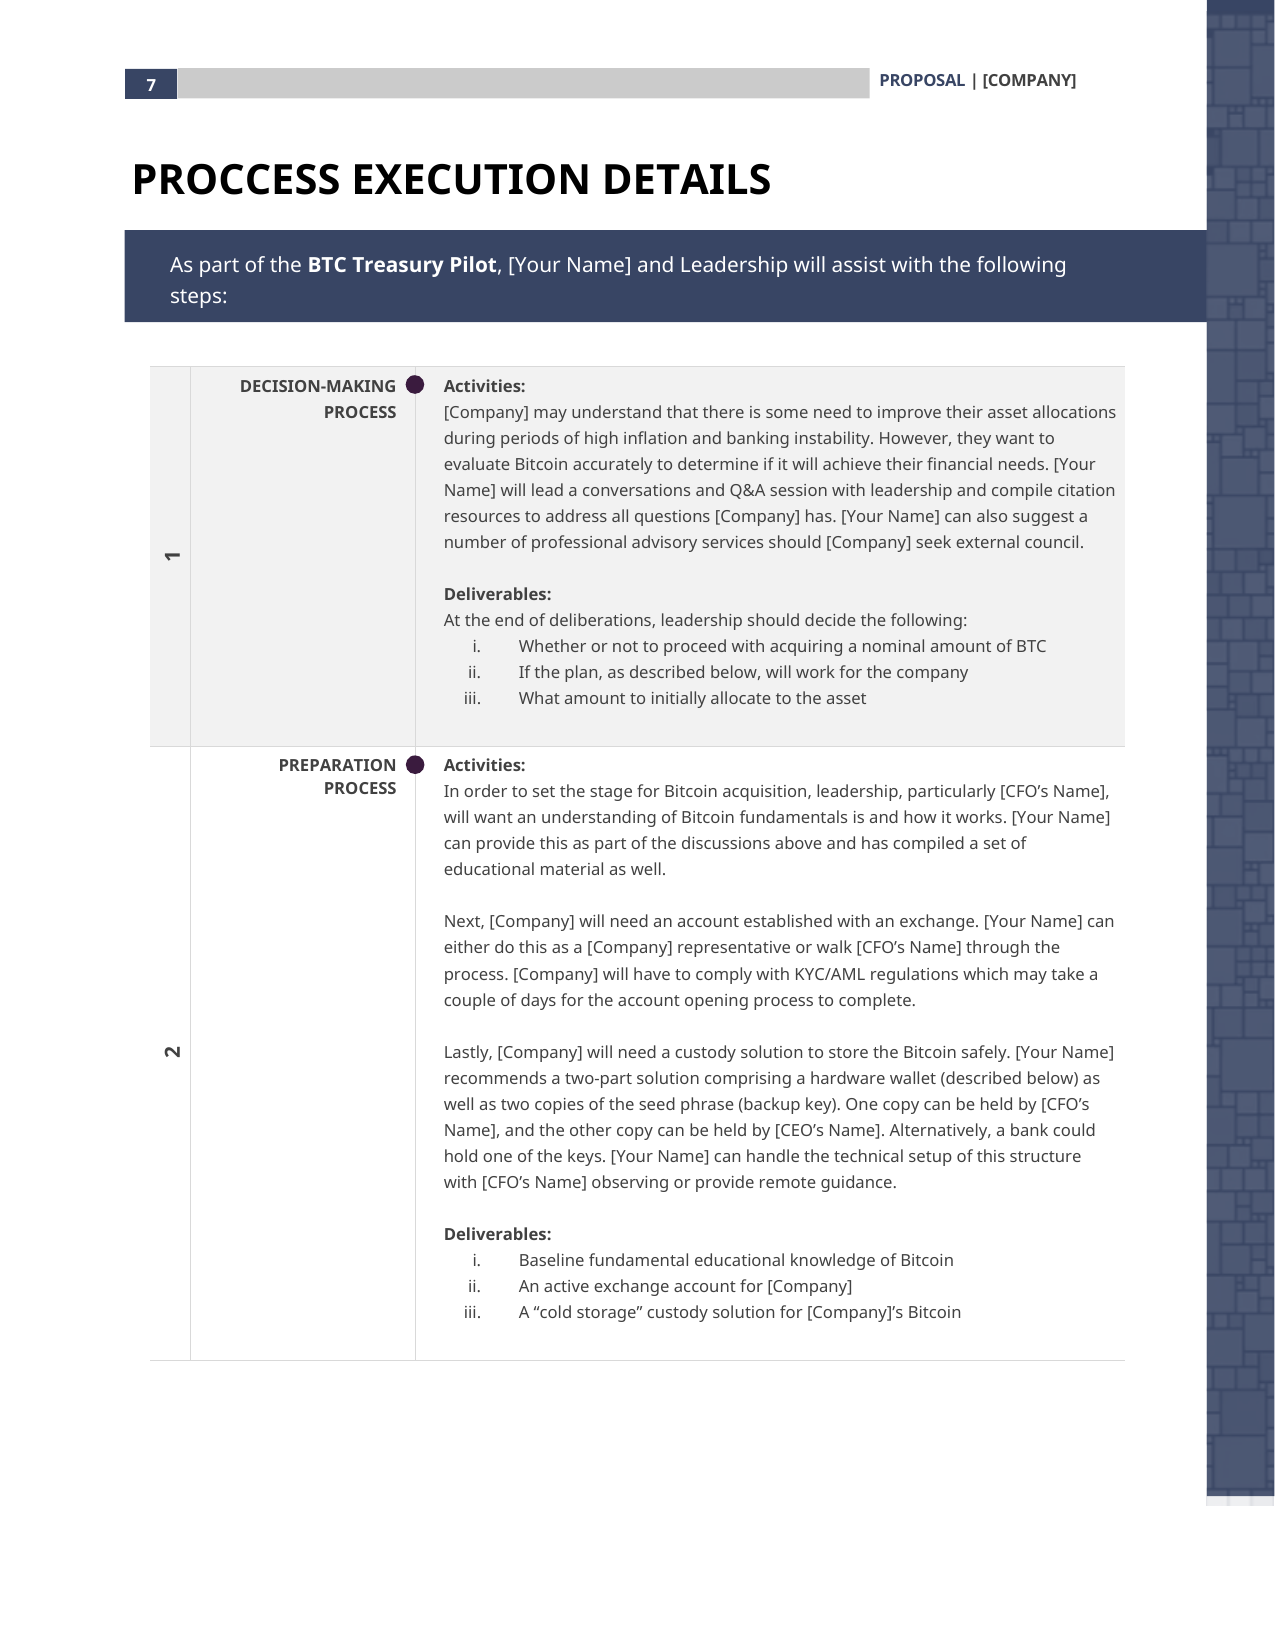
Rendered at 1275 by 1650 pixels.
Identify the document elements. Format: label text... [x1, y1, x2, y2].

table_header 1 [150, 367, 190, 746]
table_cell 2 [150, 747, 190, 1360]
table_cell Activities: In order to set the stage for Bitcoin acquisition, leadership, particularly [CFO’s Name], will want an understanding of Bitcoin fundamentals is and how it works. [Your Name] can provide this as part of the discussions above and has compiled a set of educational material as well. Next, [Company] will need an account established with an exchange. [Your Name] can either do this as a [Company] representative or walk [CFO’s Name] through the process. [Company] will have to comply with KYC/AML regulations which may take a couple of days for the account opening process to complete. Lastly, [Company] will need a custody solution to store the Bitcoin safely. [Your Name] recommends a two-part solution comprising a hardware wallet (described below) as well as two copies of the seed phrase (backup key). One copy can be held by [CFO’s Name], and the other copy can be held by [CEO’s Name]. Alternatively, a bank could hold one of the keys. [Your Name] can handle the technical setup of this structure with [CFO’s Name] observing or provide remote guidance. Deliverables: Baseline fundamental educational knowledge of Bitcoin An active exchange account for [Company] A “cold storage” custody solution for [Company]’s Bitcoin [416, 747, 1125, 1360]
table_header DECISION-MAKING PROCESS [191, 367, 415, 746]
table_cell PREPARATION PROCESS [191, 747, 415, 1360]
text PROCCESS EXECUTION DETAILS [131, 150, 1125, 207]
table_header Activities: [Company] may understand that there is some need to improve their asset allocations during periods of high inflation and banking instability. However, they want to evaluate Bitcoin accurately to determine if it will achieve their financial needs. [Your Name] will lead a conversations and Q&A session with leadership and compile citation resources to address all questions [Company] has. [Your Name] can also suggest a number of professional advisory services should [Company] seek external council. Deliverables: At the end of deliberations, leadership should decide the following: Whether or not to proceed with acquiring a nominal amount of BTC If the plan, as described below, will work for the company What amount to initially allocate to the asset [416, 367, 1125, 746]
